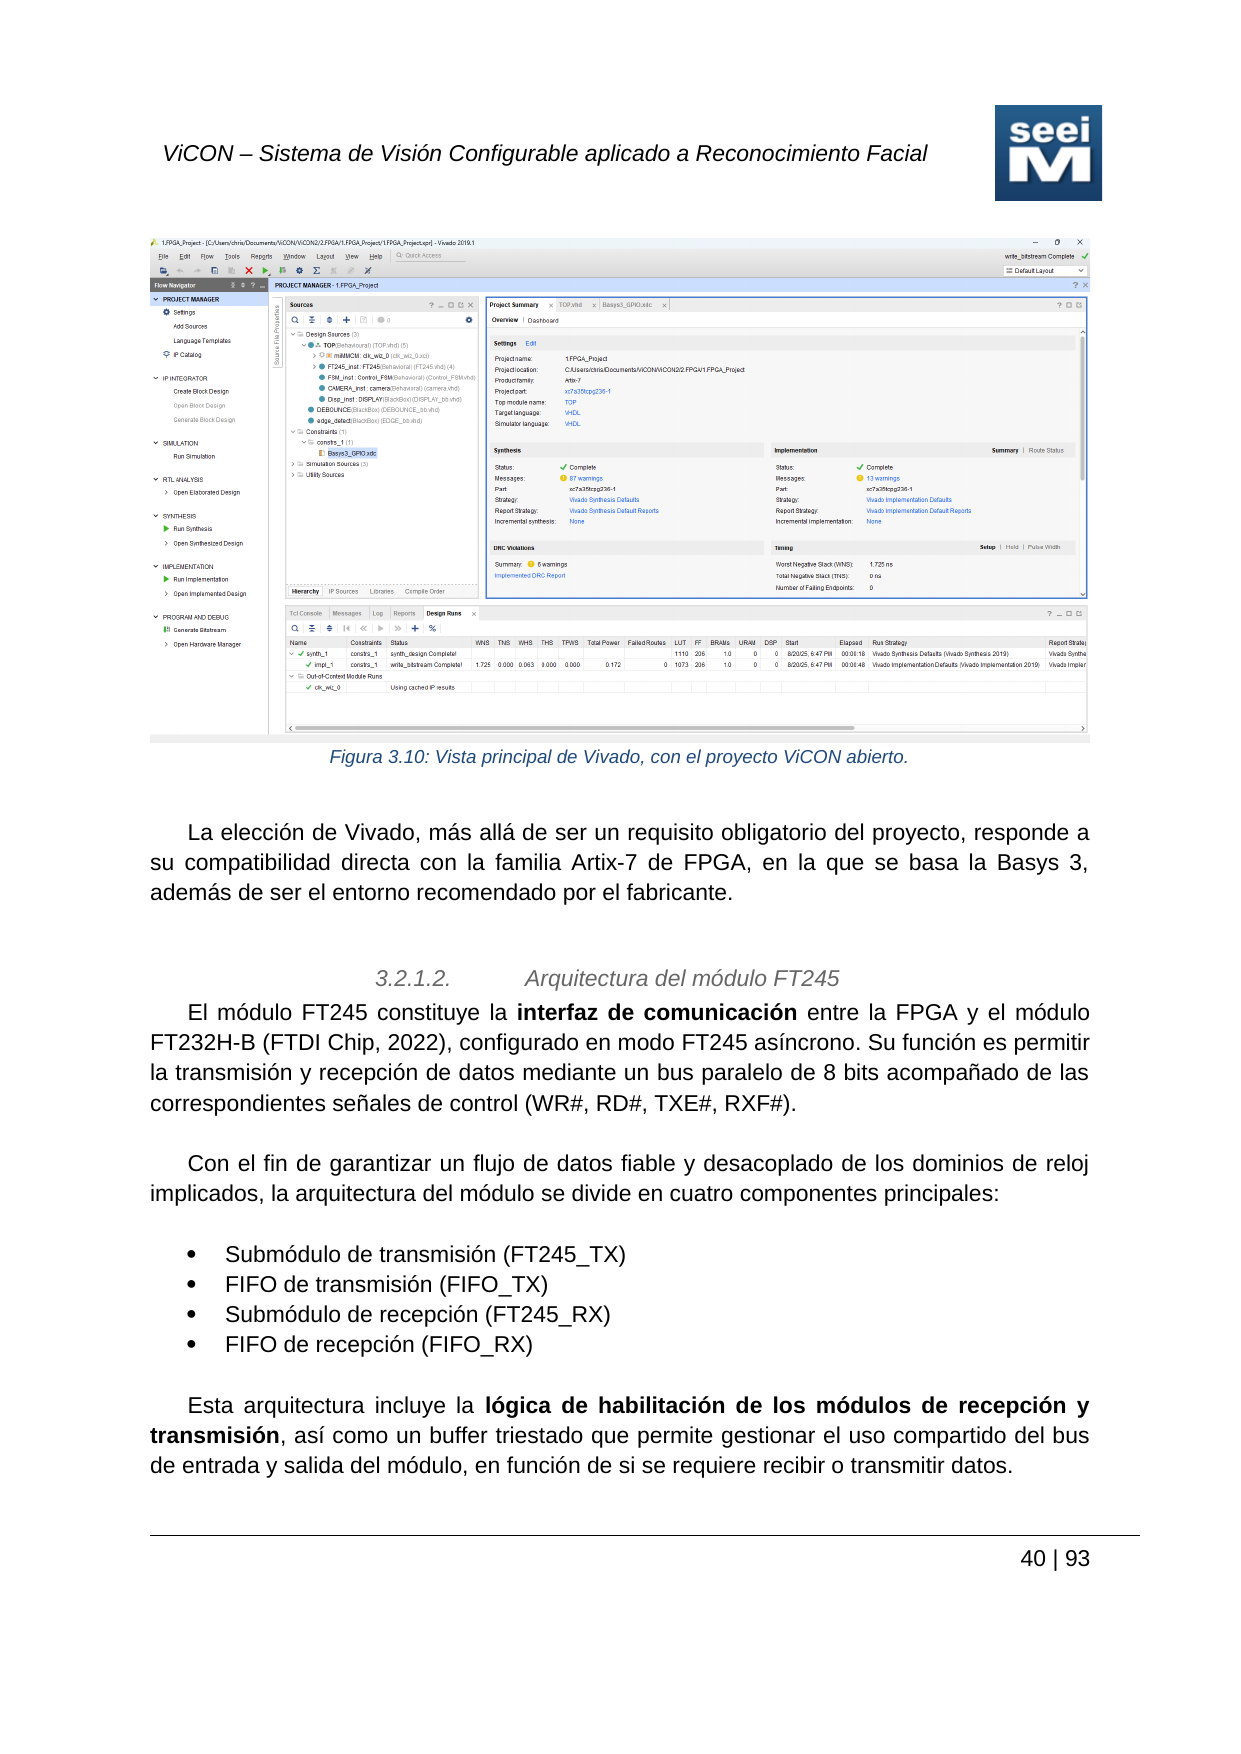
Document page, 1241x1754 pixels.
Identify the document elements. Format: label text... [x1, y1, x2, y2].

picture [995, 105, 1103, 201]
list Submódulo de recepción (FT245_RX) [187, 1301, 1090, 1327]
list Submódulo de transmisión (FT245_TX) [187, 1241, 1090, 1267]
picture [150, 238, 1091, 743]
list FIFO de recepción (FIFO_RX) [187, 1331, 1090, 1357]
text Con el fin de garantizar un flujo de datos fiable y desacoplado de los dominios de reloj implicados, la arquitectura del módulo se divide en cuatro componentes principales: [150, 1150, 1090, 1206]
list FIFO de transmisión (FIFO_TX) [187, 1271, 1090, 1297]
subtitle Arquitectura del módulo FT245 [375, 964, 1090, 991]
text El módulo FT245 constituye la interfaz de comunicación entre la FPGA y el módulo FT232H-B, configurado en modo FT245 asíncrono. Su función es permitir la transmisión y recepción de datos mediante un bus paralelo de 8 bits acompañado de las correspondientes señales de control (WR#, RD#, TXE#, RXF#). [150, 999, 1090, 1116]
text Esta arquitectura incluye la lógica de habilitación de los módulos de recepción y transmisión, así como un buffer triestado que permite gestionar el uso compartido del bus de entrada y salida del módulo, en función de si se requiere recibir o transmitir datos. [150, 1392, 1090, 1478]
text La elección de Vivado, más allá de ser un requisito obligatorio del proyecto, responde a su compatibilidad directa con la familia Artix-7 de FPGA, en la que se basa la Basys 3, además de ser el entorno recomendado por el fabricante. [150, 819, 1090, 905]
